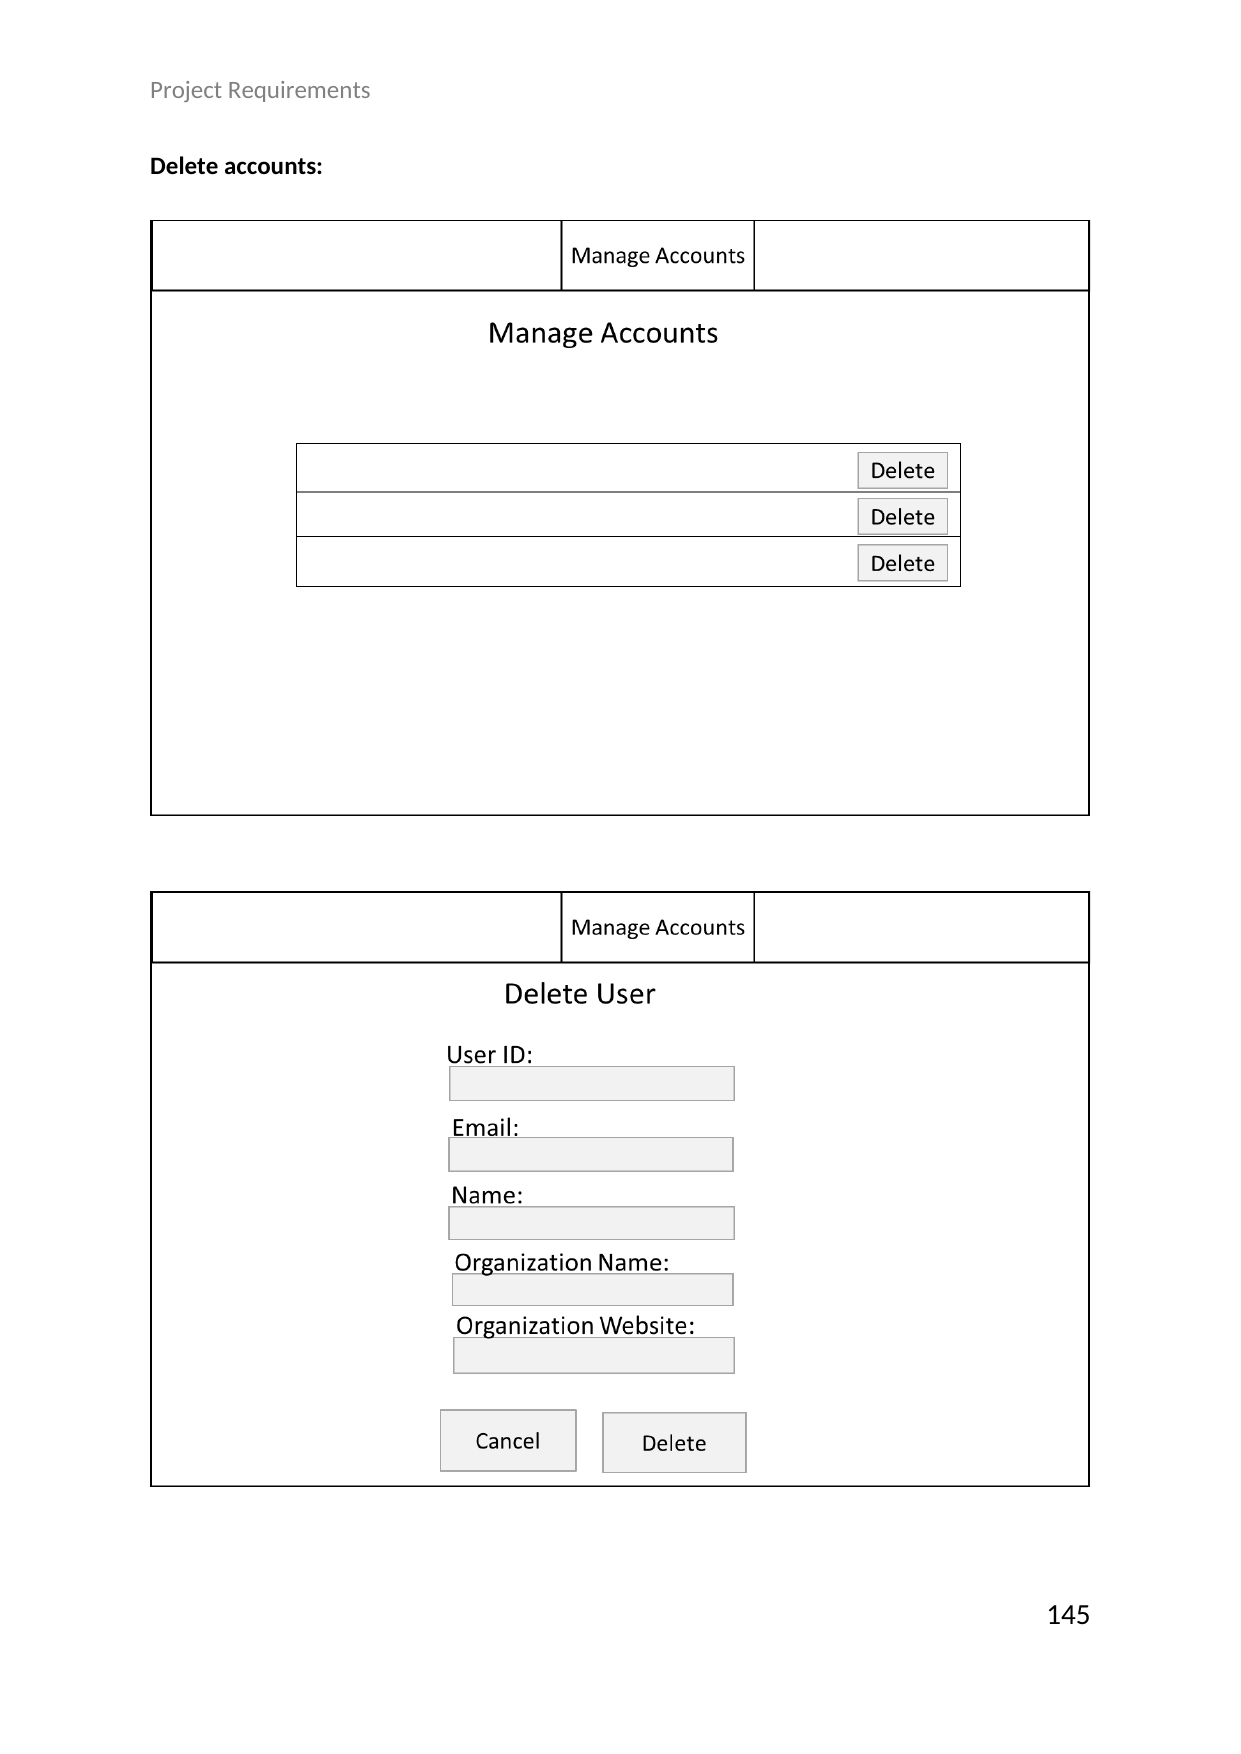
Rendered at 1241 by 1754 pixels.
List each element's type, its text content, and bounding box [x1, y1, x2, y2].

text Delete accounts: [150, 150, 1090, 181]
picture [150, 220, 1091, 816]
picture [150, 891, 1091, 1487]
